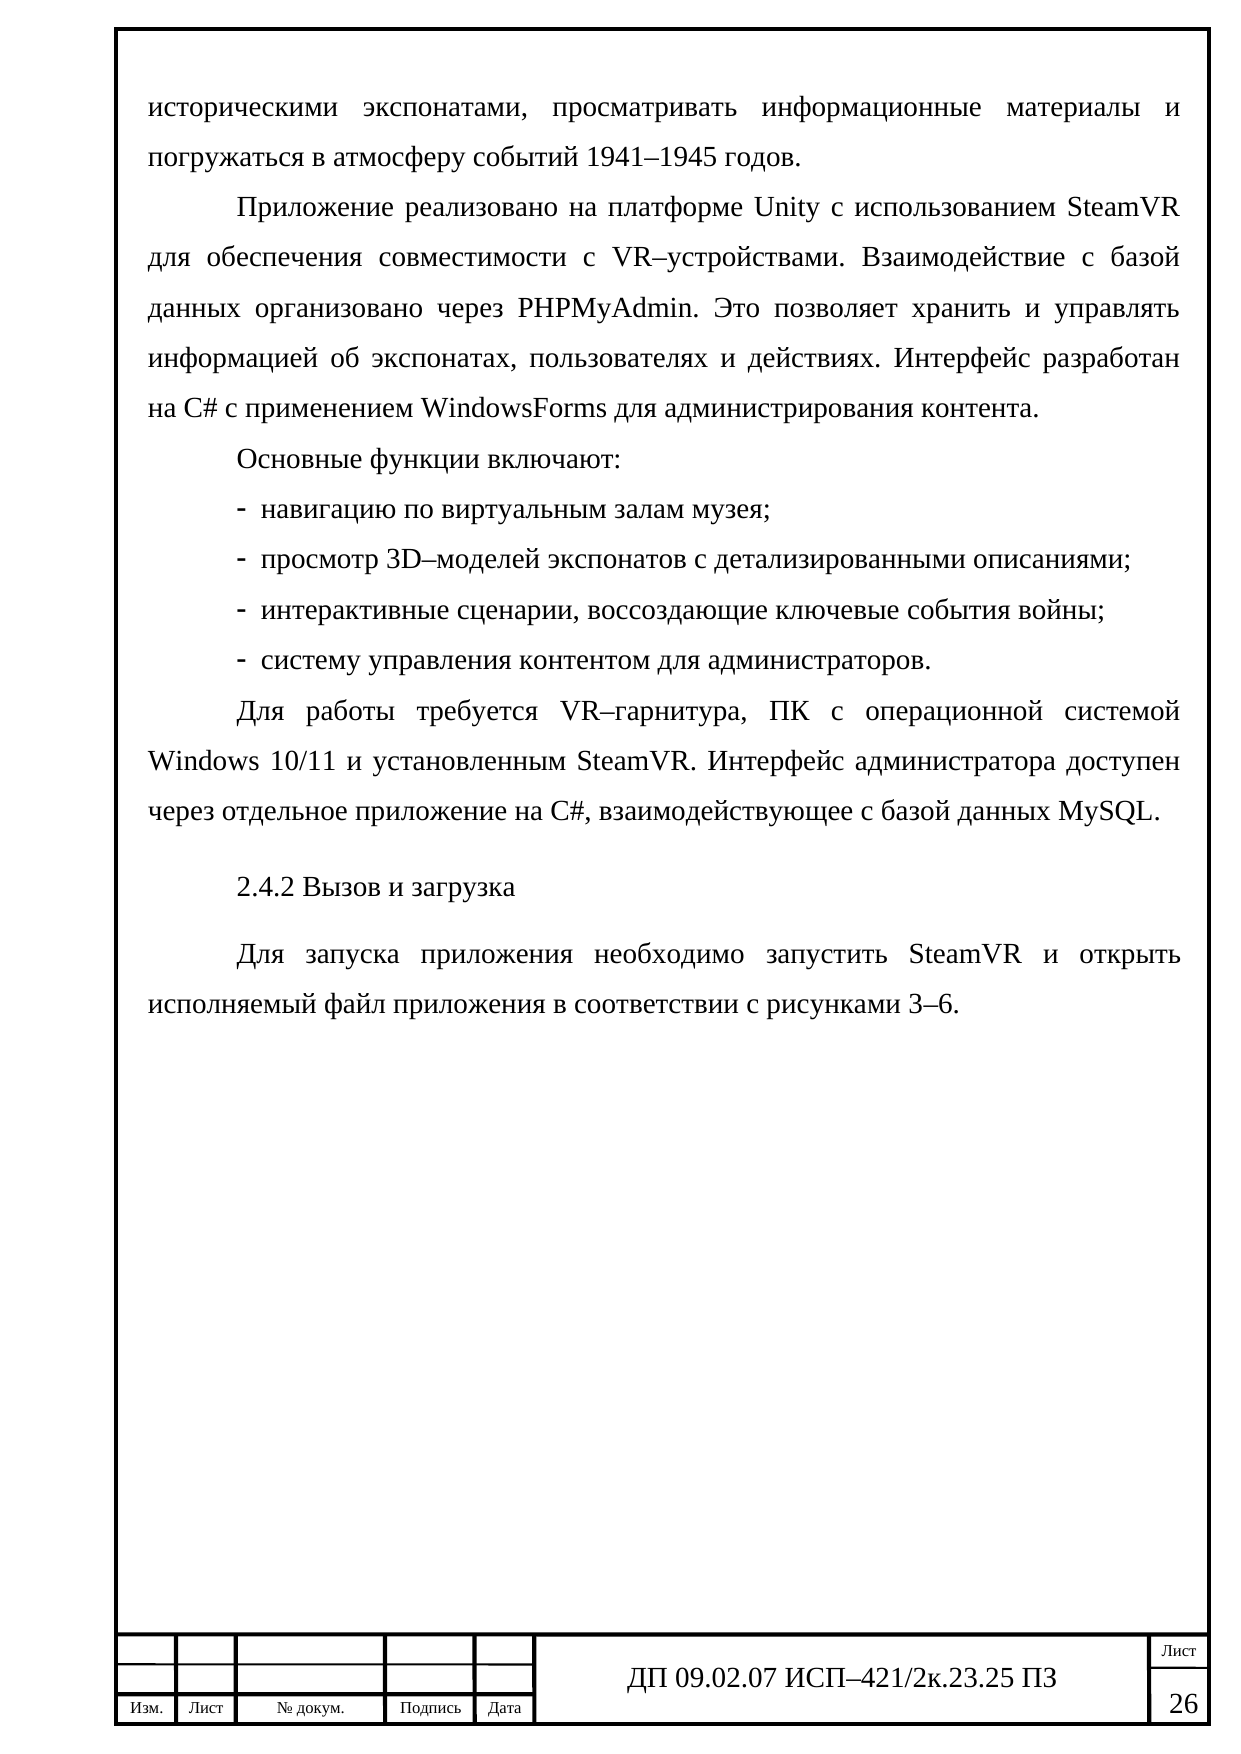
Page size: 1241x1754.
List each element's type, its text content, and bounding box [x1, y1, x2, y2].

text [148, 89, 1181, 172]
text 2.4.2 Вызов и загрузка [148, 869, 1181, 902]
list систему управления контентом для администраторов. [148, 642, 1181, 676]
text Основные функции включают: [148, 441, 1181, 474]
text Приложение реализовано на платформе Unity с использованием SteamVR для обеспечения совместимости с VR–устройствами. Взаимодействие с базой данных организовано через PHPMyAdmin. Это позволяет хранить и управлять информацией об экспонатах, пользователях и действиях. Интерфейс разработан на C# с применением WindowsForms для администрирования контента. [148, 189, 1181, 424]
list навигацию по виртуальным залам музея; [148, 491, 1181, 525]
list просмотр 3D–моделей экспонатов с детализированными описаниями; [148, 542, 1181, 575]
text Для работы требуется VR–гарнитура, ПК с операционной системой Windows 10/11 и установленным SteamVR. Интерфейс администратора доступен через отдельное приложение на C#, взаимодействующее с базой данных MySQL. [148, 693, 1181, 827]
list интерактивные сценарии, воссоздающие ключевые события войны; [148, 592, 1181, 626]
text Для запуска приложения необходимо запустить SteamVR и открыть исполняемый файл приложения в соответствии с рисунками 3–6. [148, 936, 1181, 1020]
